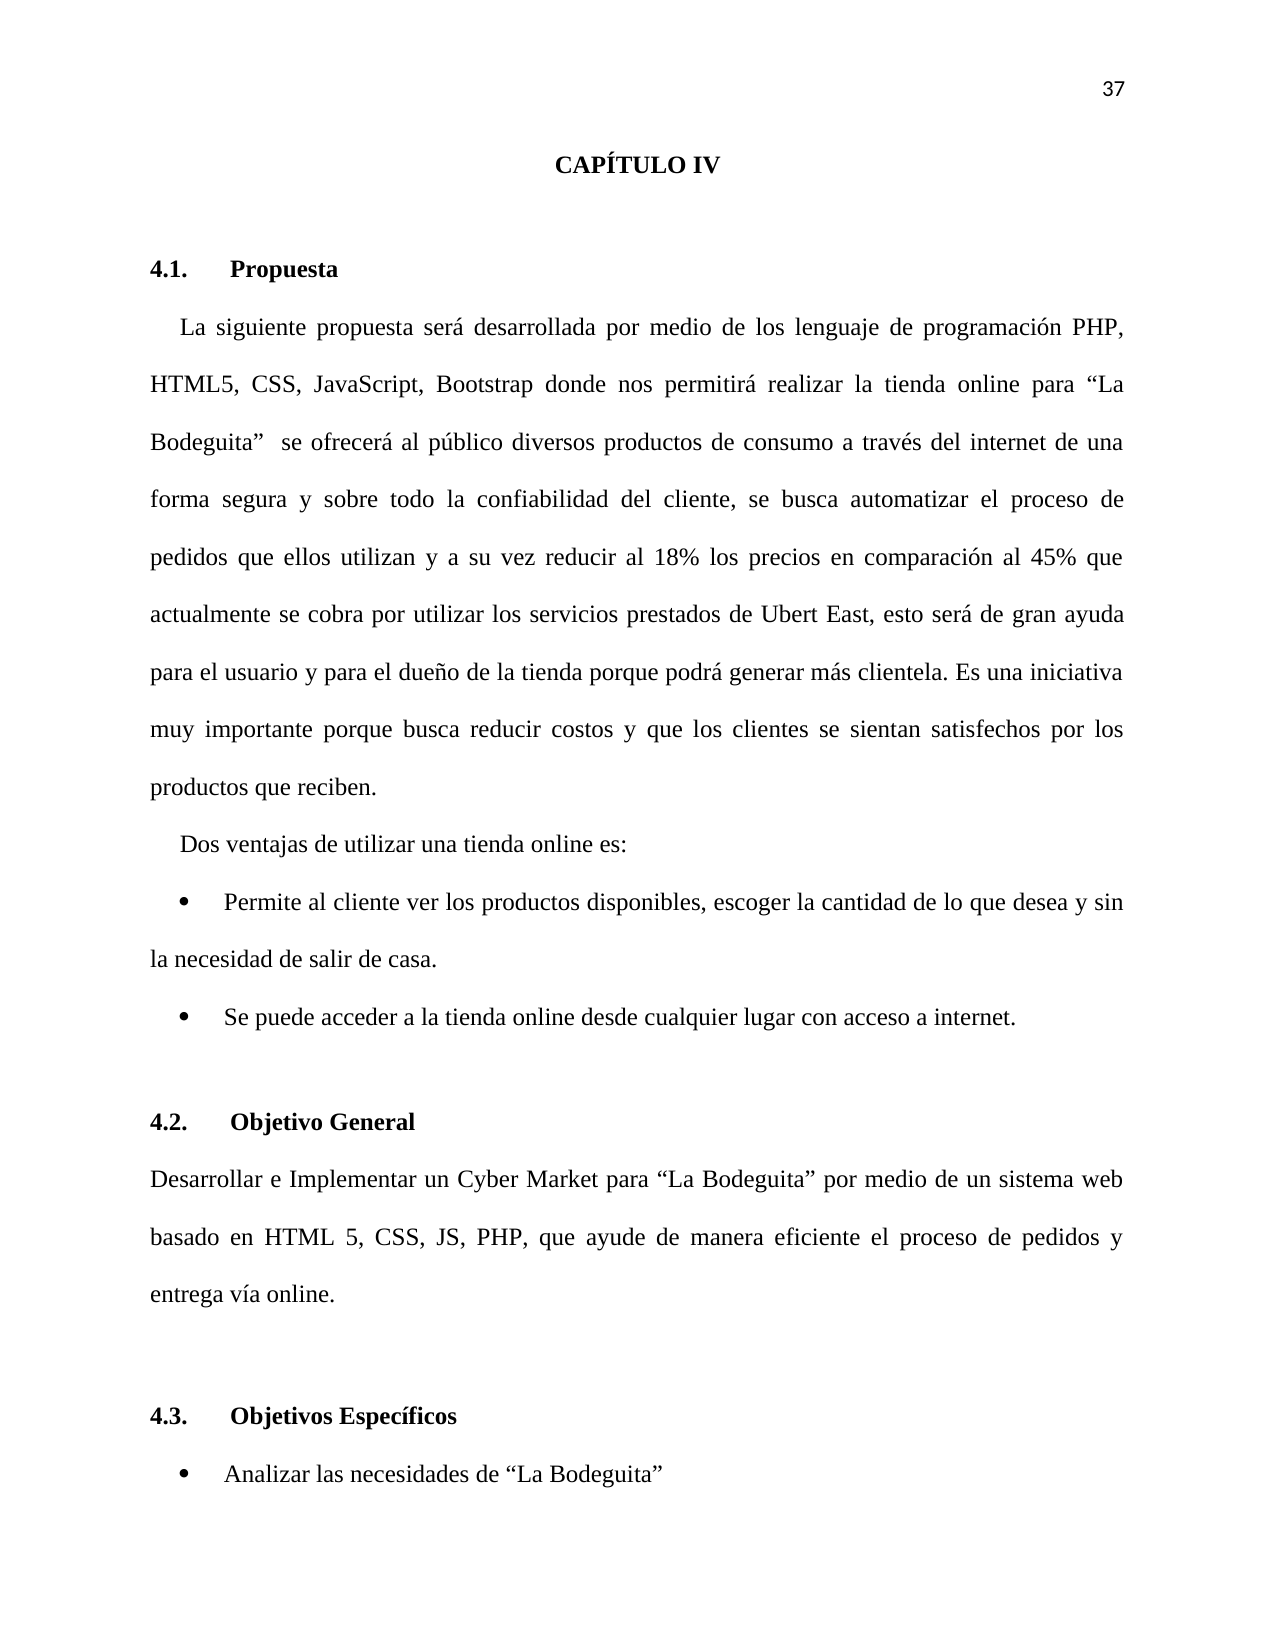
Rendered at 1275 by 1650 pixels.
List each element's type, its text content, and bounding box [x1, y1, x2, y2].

text CAPÍTULO IV [150, 150, 1125, 179]
text Desarrollar e Implementar un Cyber Market para “La Bodeguita” por medio de un sistema web basado en HTML 5, CSS, JS, PHP, que ayude de manera eficiente el proceso de pedidos y entrega vía online. [150, 1164, 1125, 1308]
text La siguiente propuesta será desarrollada por medio de los lenguaje de programación PHP, HTML5, CSS, JavaScript, Bootstrap donde nos permitirá realizar la tienda online para “La Bodeguita” se ofrecerá al público diversos productos de consumo a través del internet de una forma segura y sobre todo la confiabilidad del cliente, se busca automatizar el proceso de pedidos que ellos utilizan y a su vez reducir al 18% los precios en comparación al 45% que actualmente se cobra por utilizar los servicios prestados de Ubert East, esto será de gran ayuda para el usuario y para el dueño de la tienda porque podrá generar más clientela. Es una iniciativa muy importante porque busca reducir costos y que los clientes se sientan satisfechos por los productos que reciben. [150, 312, 1125, 801]
list Se puede acceder a la tienda online desde cualquier lugar con acceso a internet. [150, 1002, 1125, 1031]
list Permite al cliente ver los productos disponibles, escoger la cantidad de lo que desea y sin la necesidad de salir de casa. [150, 887, 1125, 973]
list Analizar las necesidades de “La Bodeguita” [150, 1459, 1125, 1488]
list Objetivos Específicos [150, 1401, 1125, 1430]
list Objetivo General [150, 1107, 1125, 1136]
list Propuesta [150, 254, 1125, 283]
text Dos ventajas de utilizar una tienda online es: [150, 829, 1125, 858]
